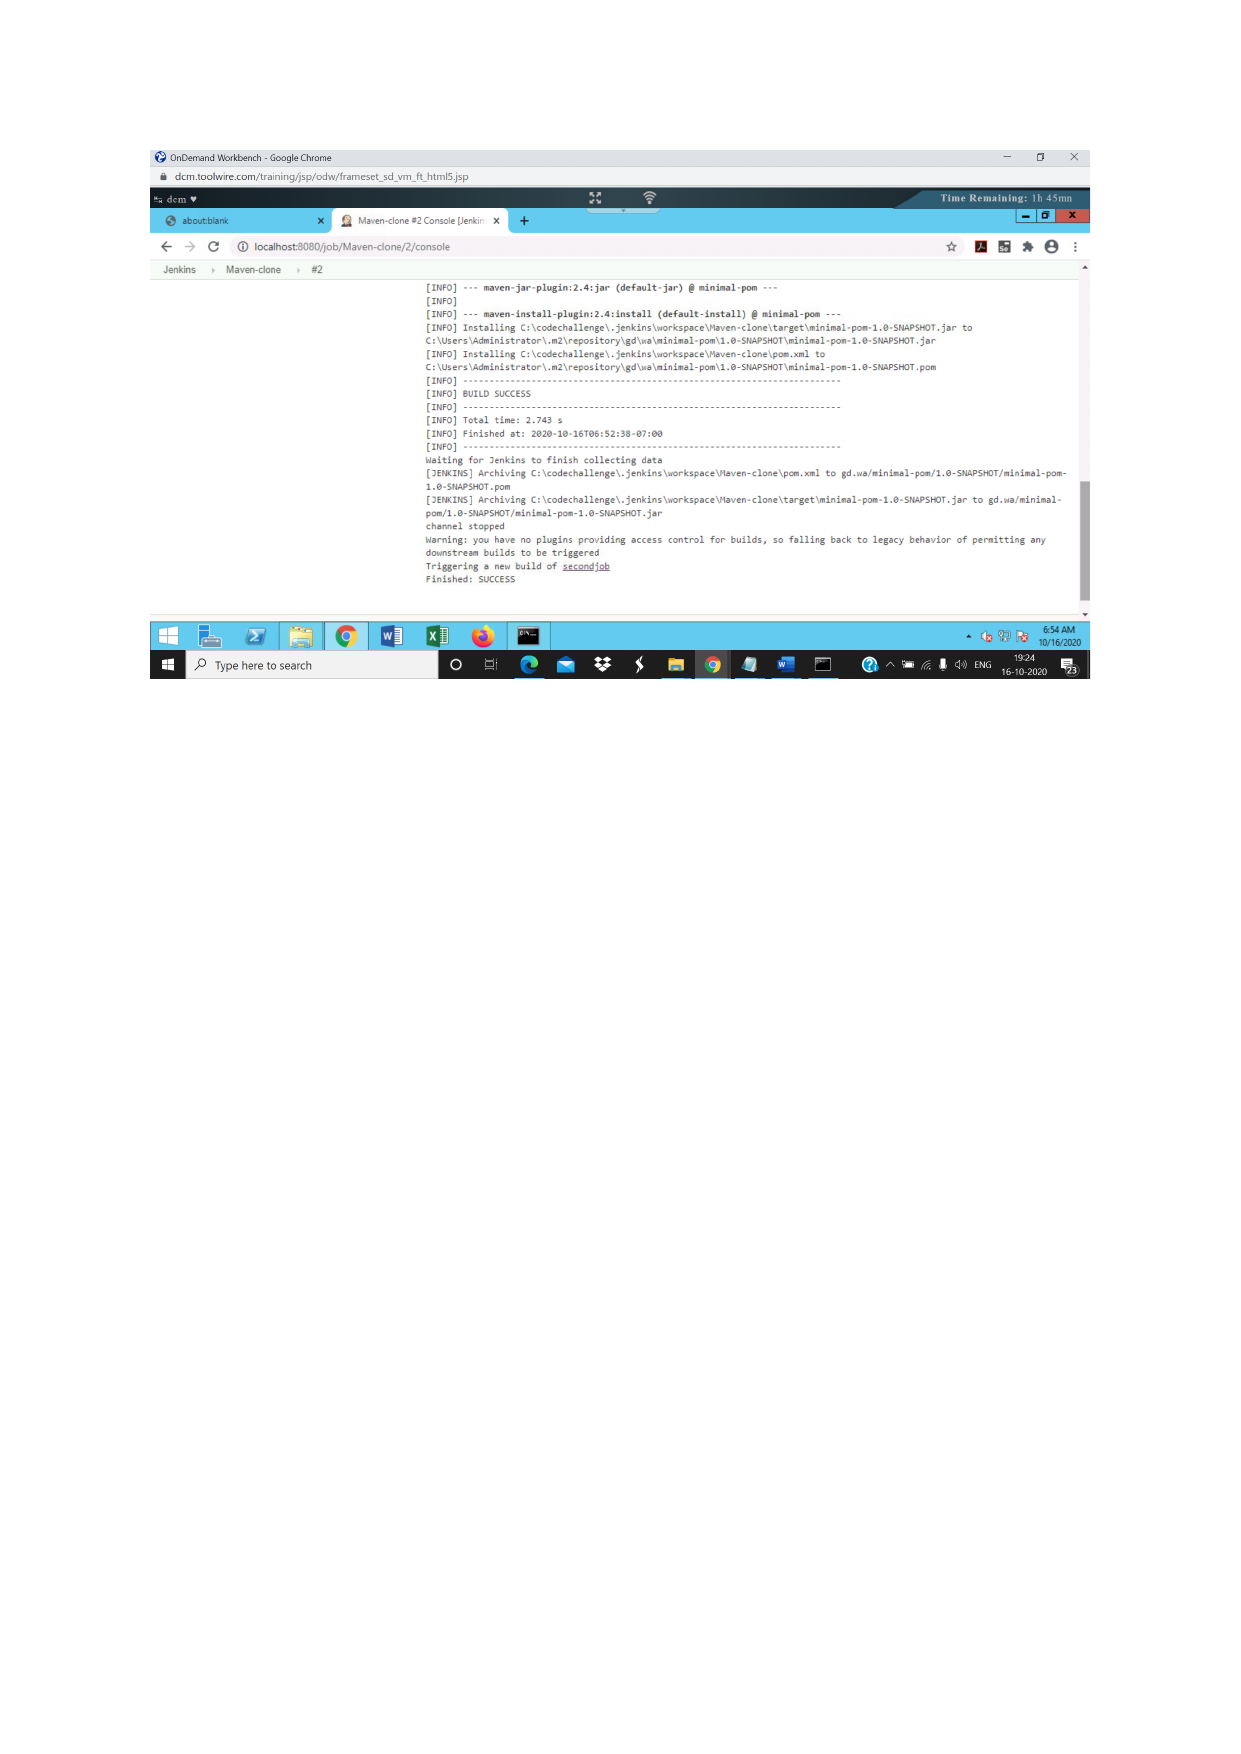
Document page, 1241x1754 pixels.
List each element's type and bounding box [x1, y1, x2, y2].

picture [150, 150, 1091, 679]
